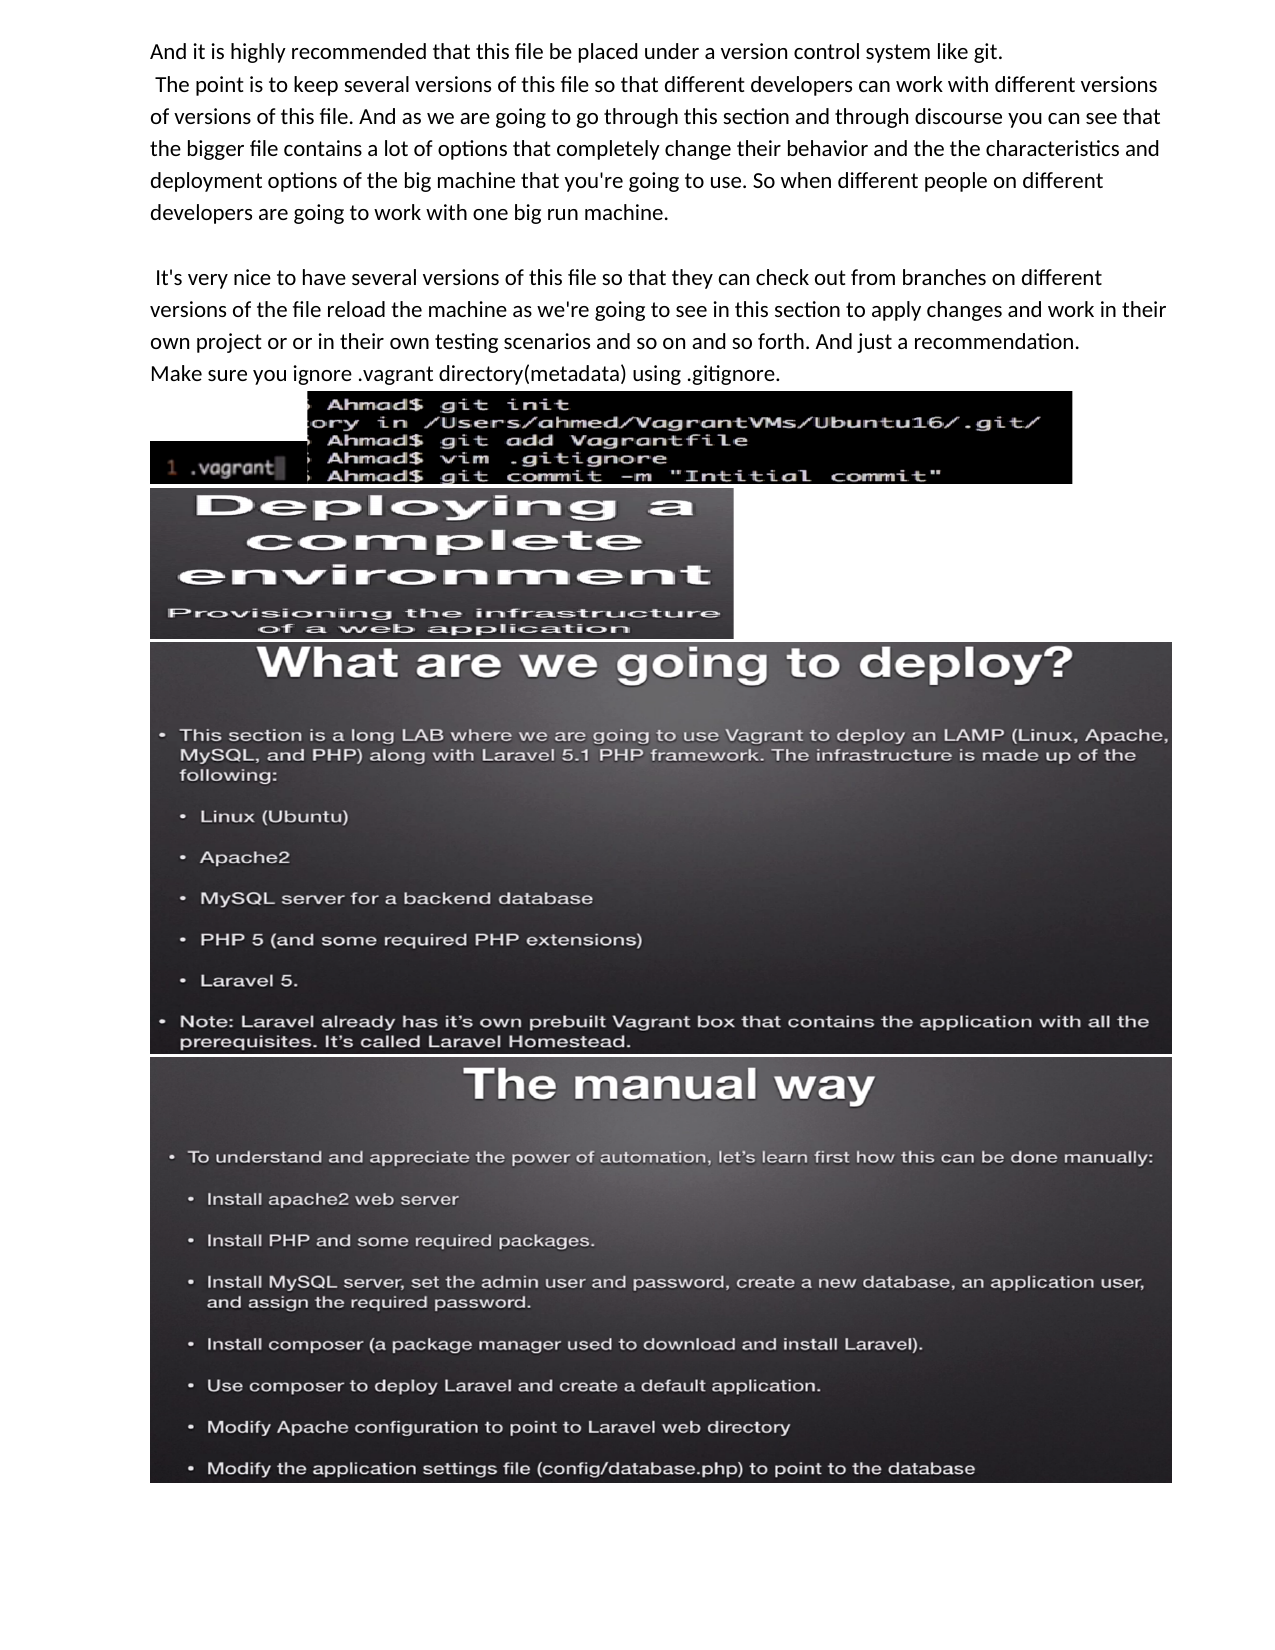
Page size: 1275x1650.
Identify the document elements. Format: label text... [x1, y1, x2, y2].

text The point is to keep several versions of this file so that different developers can work with different versions of versions of this file. And as we are going to go through this section and through discourse you can see that the bigger file contains a lot of options that completely change their behavior and the the characteristics and deployment options of the big machine that you're going to use. So when different people on different developers are going to work with one big run machine. [150, 70, 1172, 226]
picture [150, 642, 1172, 1054]
text It's very nice to have several versions of this file so that they can check out from branches on different versions of the file reload the machine as we're going to see in this section to apply changes and work in their own project or or in their own testing scenarios and so on and so forth. And just a recommendation. [150, 263, 1172, 355]
text And it is highly recommended that this file be placed under a version control system like git. [150, 37, 1172, 66]
picture [150, 391, 1073, 484]
picture [150, 488, 734, 639]
text Make sure you ignore .vagrant directory(metadata) using .gitignore. [150, 359, 1172, 387]
picture [150, 1057, 1172, 1483]
